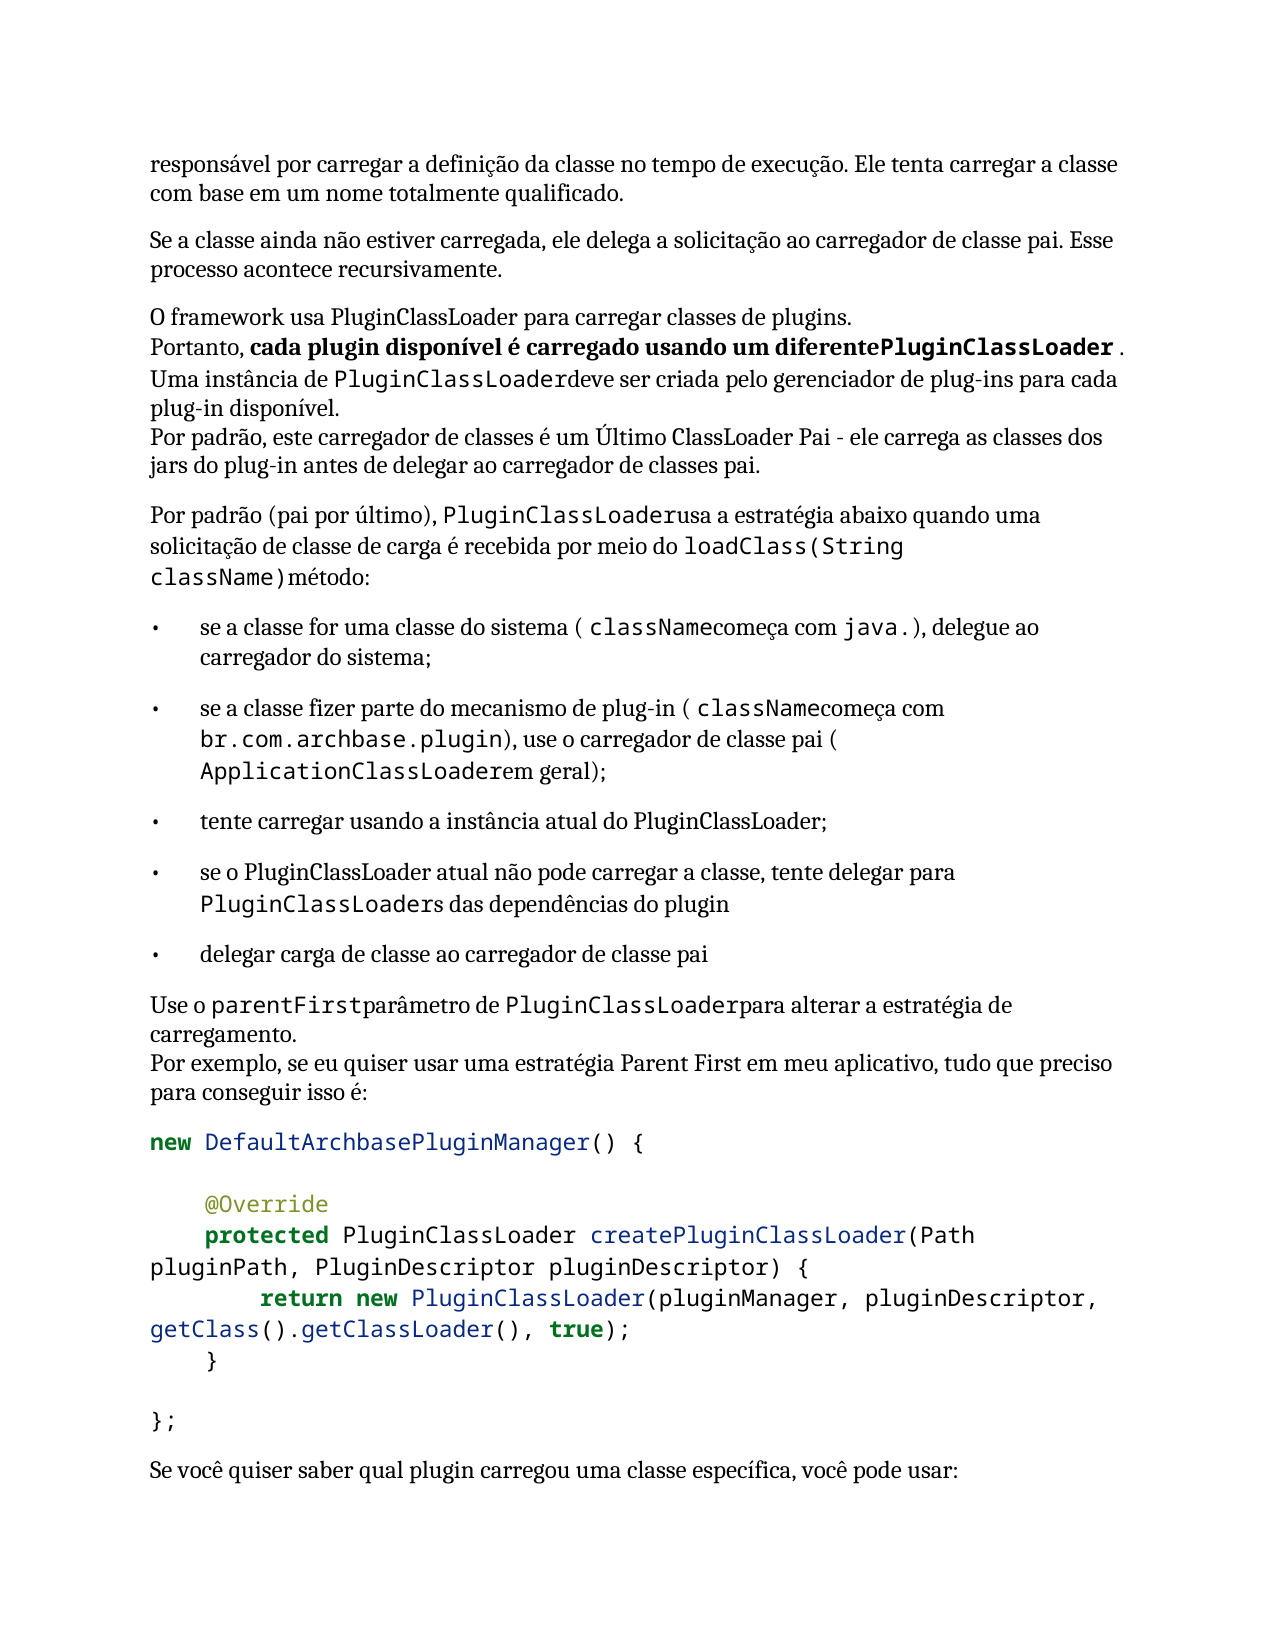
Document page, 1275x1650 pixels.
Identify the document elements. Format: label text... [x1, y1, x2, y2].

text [150, 150, 1125, 207]
text O framework usa PluginClassLoader para carregar classes de plugins. Portanto, cada plugin disponível é carregado usando um diferentePluginClassLoader . Uma instância de PluginClassLoaderdeve ser criada pelo gerenciador de plug-ins para cada plug-in disponível. Por padrão, este carregador de classes é um Último ClassLoader Pai - ele carrega as classes dos jars do plug-in antes de delegar ao carregador de classes pai. [150, 302, 1125, 480]
text Use o parentFirstparâmetro de PluginClassLoaderpara alterar a estratégia de carregamento. Por exemplo, se eu quiser usar uma estratégia Parent First em meu aplicativo, tudo que preciso para conseguir isso é: [150, 989, 1125, 1107]
text new DefaultArchbasePluginManager() { @Override protected PluginClassLoader createPluginClassLoader(Path pluginPath, PluginDescriptor pluginDescriptor) { return new PluginClassLoader(pluginManager, pluginDescriptor, getClass().getClassLoader(), true); } }; [150, 1125, 1125, 1435]
list tente carregar usando a instância atual do PluginClassLoader; [150, 807, 1125, 835]
list delegar carga de classe ao carregador de classe pai [150, 939, 1125, 968]
text Se você quiser saber qual plugin carregou uma classe específica, você pode usar: [150, 1456, 1125, 1485]
list se a classe fizer parte do mecanismo de plug-in ( classNamecomeça com br.com.archbase.plugin), use o carregador de classe pai ( ApplicationClassLoaderem geral); [150, 692, 1125, 786]
list se o PluginClassLoader atual não pode carregar a classe, tente delegar para PluginClassLoaders das dependências do plugin [150, 856, 1125, 919]
text Por padrão (pai por último), PluginClassLoaderusa a estratégia abaixo quando uma solicitação de classe de carga é recebida por meio do loadClass(String className)método: [150, 499, 1125, 592]
list se a classe for uma classe do sistema ( classNamecomeça com java.), delegue ao carregador do sistema; [150, 611, 1125, 671]
text Se a classe ainda não estiver carregada, ele delega a solicitação ao carregador de classe pai. Esse processo acontece recursivamente. [150, 226, 1125, 284]
